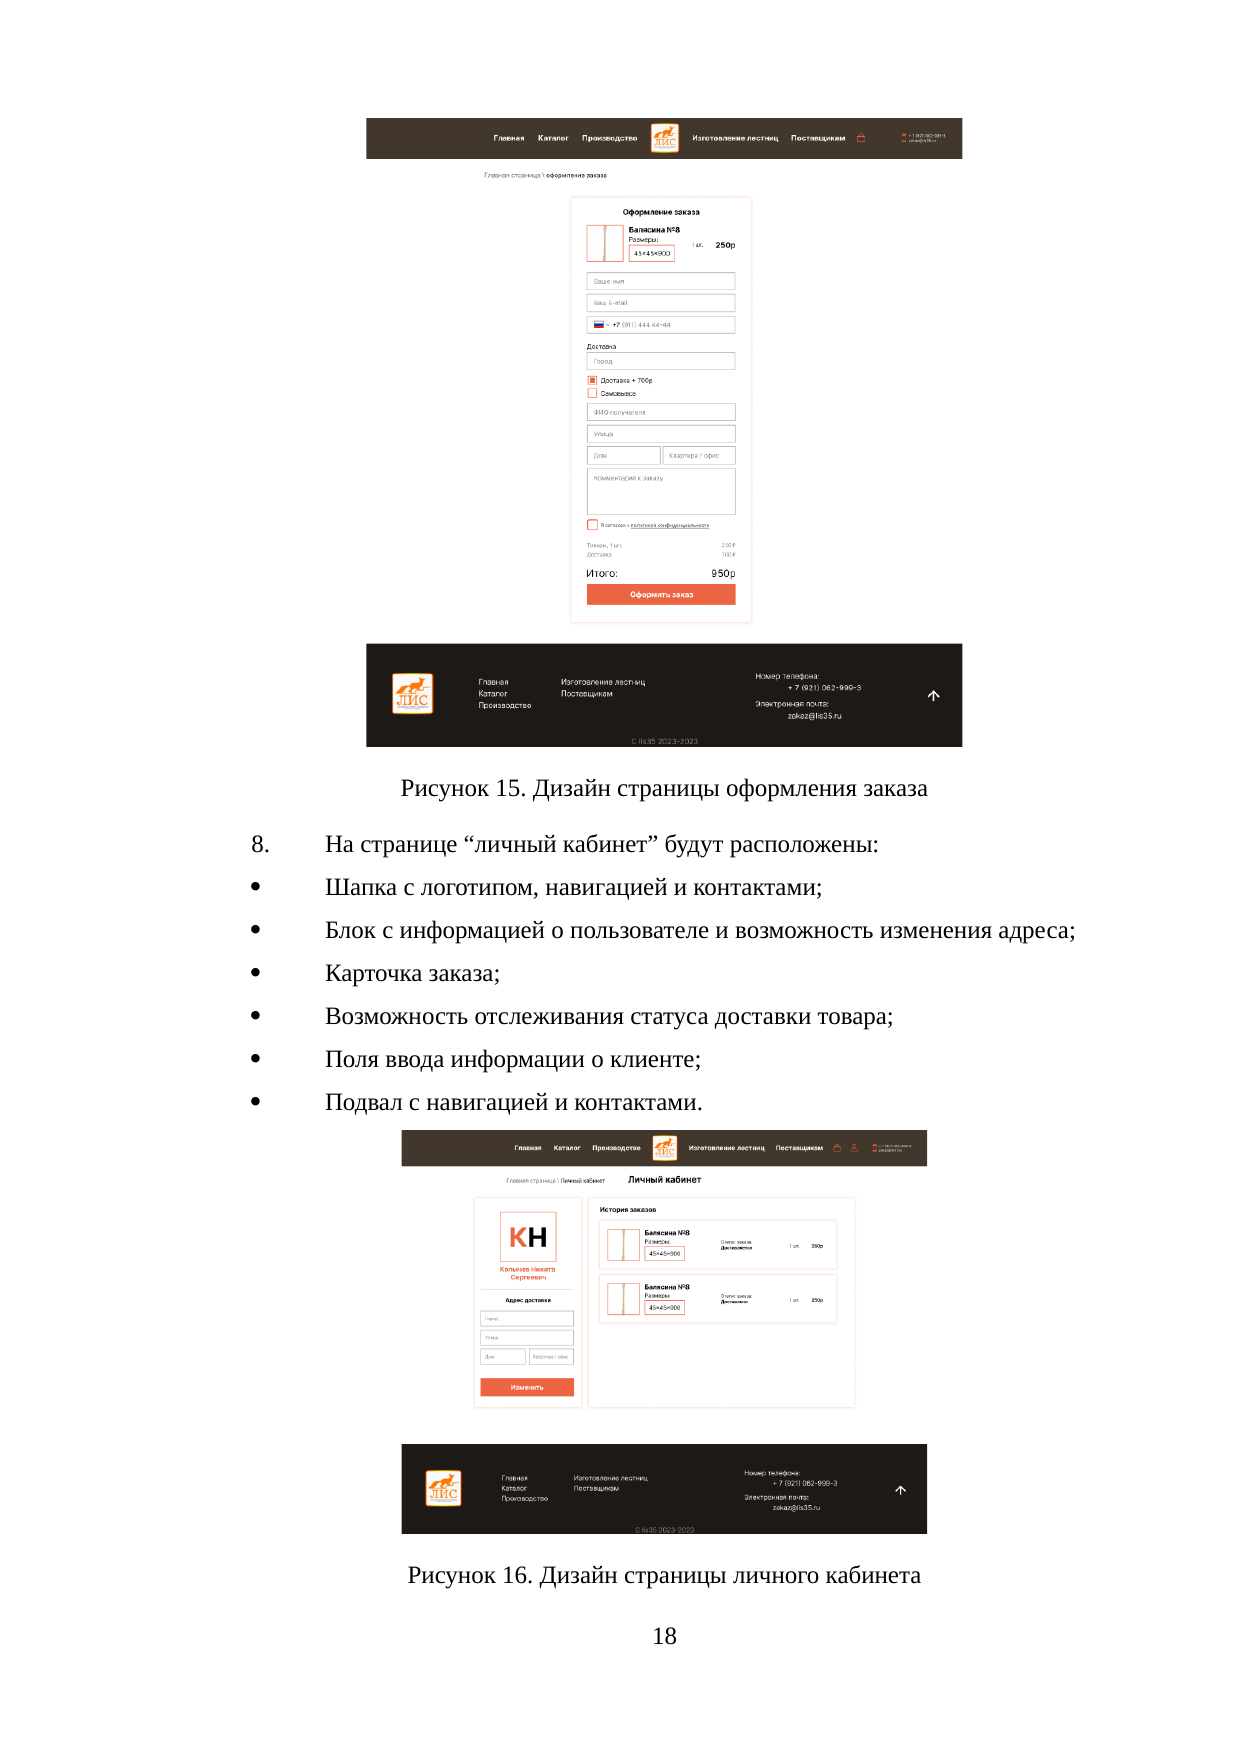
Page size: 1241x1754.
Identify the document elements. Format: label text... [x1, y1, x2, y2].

list Поля ввода информации о клиенте; [177, 1044, 1152, 1073]
list Блок с информацией о пользователе и возможность изменения адреса; [177, 915, 1152, 944]
list Карточка заказа; [177, 958, 1152, 987]
list На странице “личный кабинет” будут расположены: [177, 829, 1152, 857]
text Рисунок 15. Дизайн страницы оформления заказа [177, 773, 1152, 802]
text Рисунок 16. Дизайн страницы личного кабинета [177, 1561, 1152, 1589]
list Подвал с навигацией и контактами. [177, 1087, 1152, 1116]
picture [366, 118, 963, 747]
picture [401, 1130, 928, 1534]
list Возможность отслеживания статуса доставки товара; [177, 1001, 1152, 1030]
list Шапка с логотипом, навигацией и контактами; [177, 872, 1152, 901]
